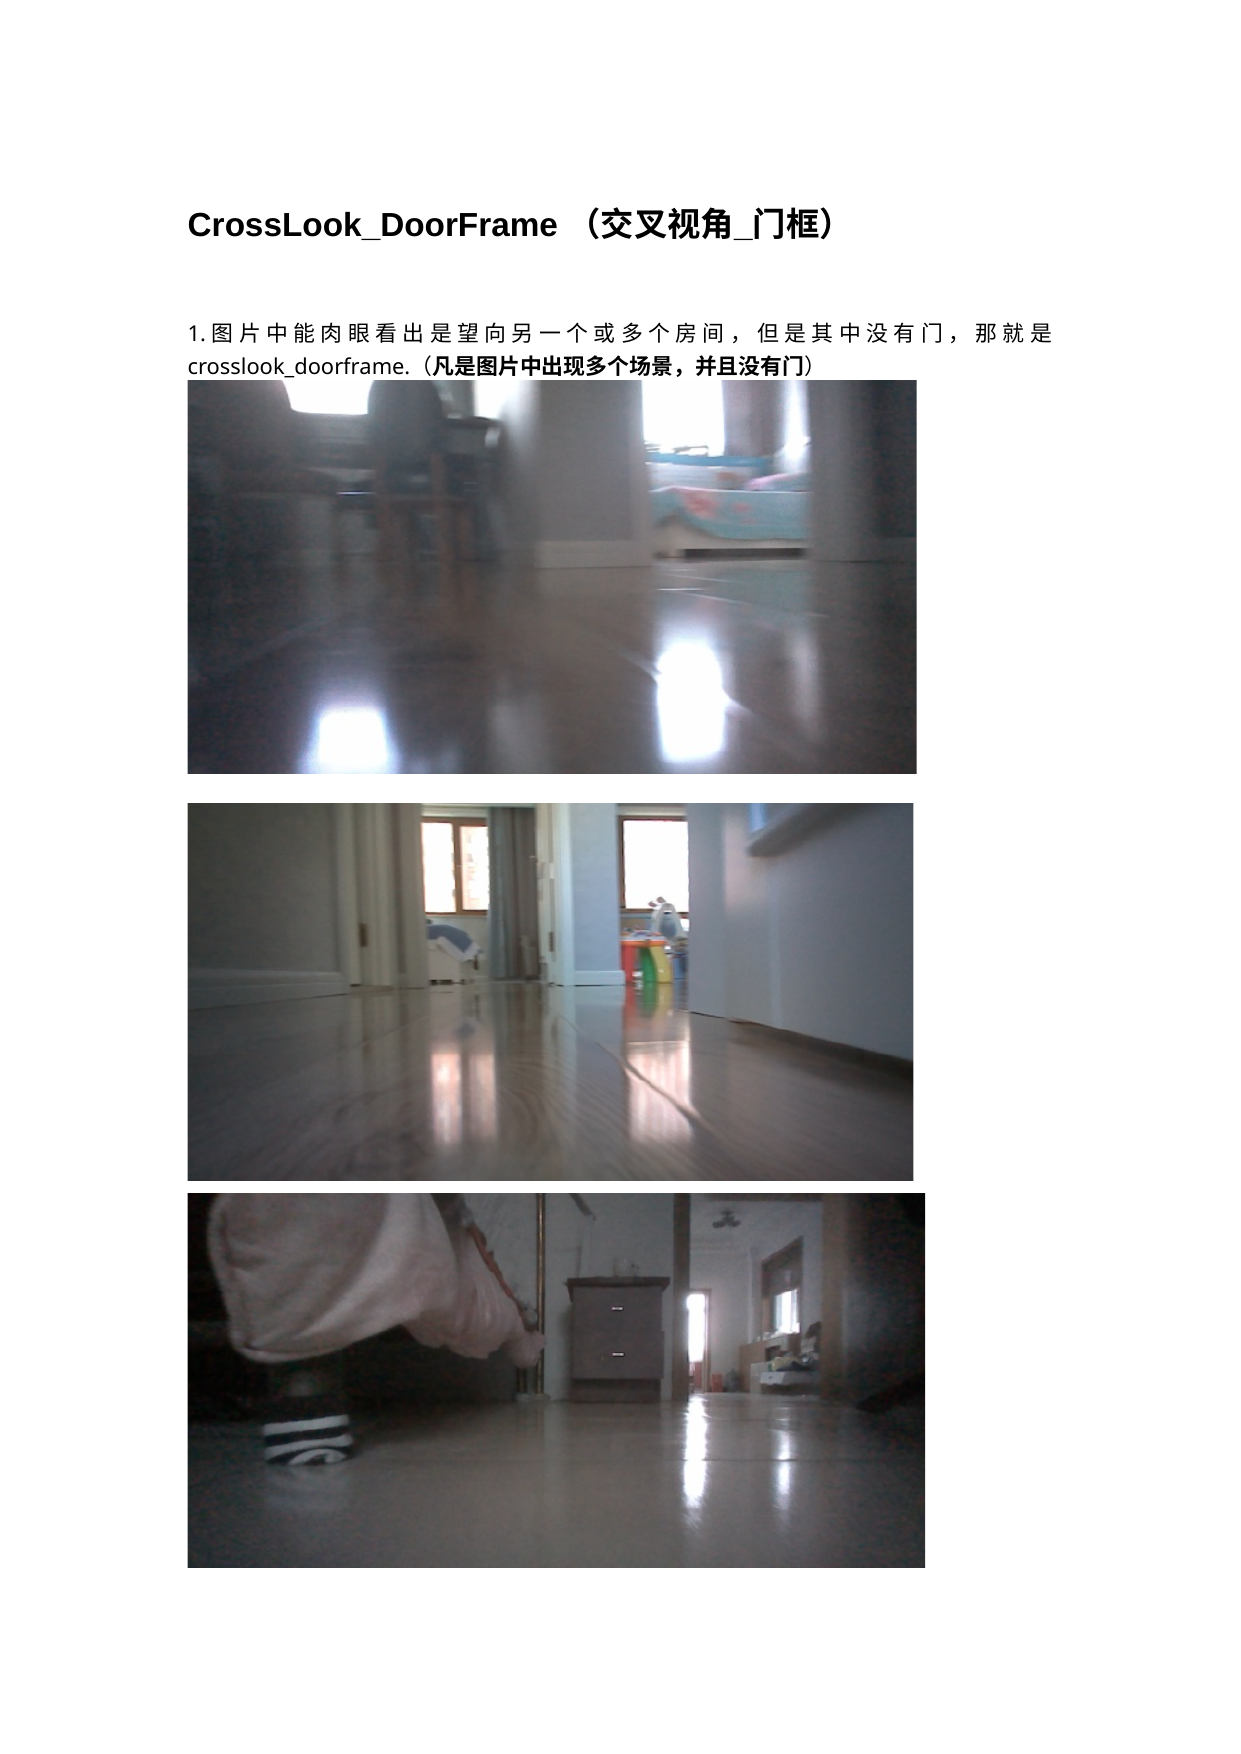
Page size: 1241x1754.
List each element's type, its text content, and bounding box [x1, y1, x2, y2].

picture [187, 380, 917, 774]
picture [187, 1193, 926, 1568]
picture [187, 803, 914, 1181]
subtitle CrossLook_DoorFrame （交叉视角_门框） [187, 189, 1053, 254]
list 图片中能肉眼看出是望向另一个或多个房间，但是其中没有门，那就是crosslook_doorframe.（凡是图片中出现多个场景，并且没有门） [187, 316, 1053, 381]
